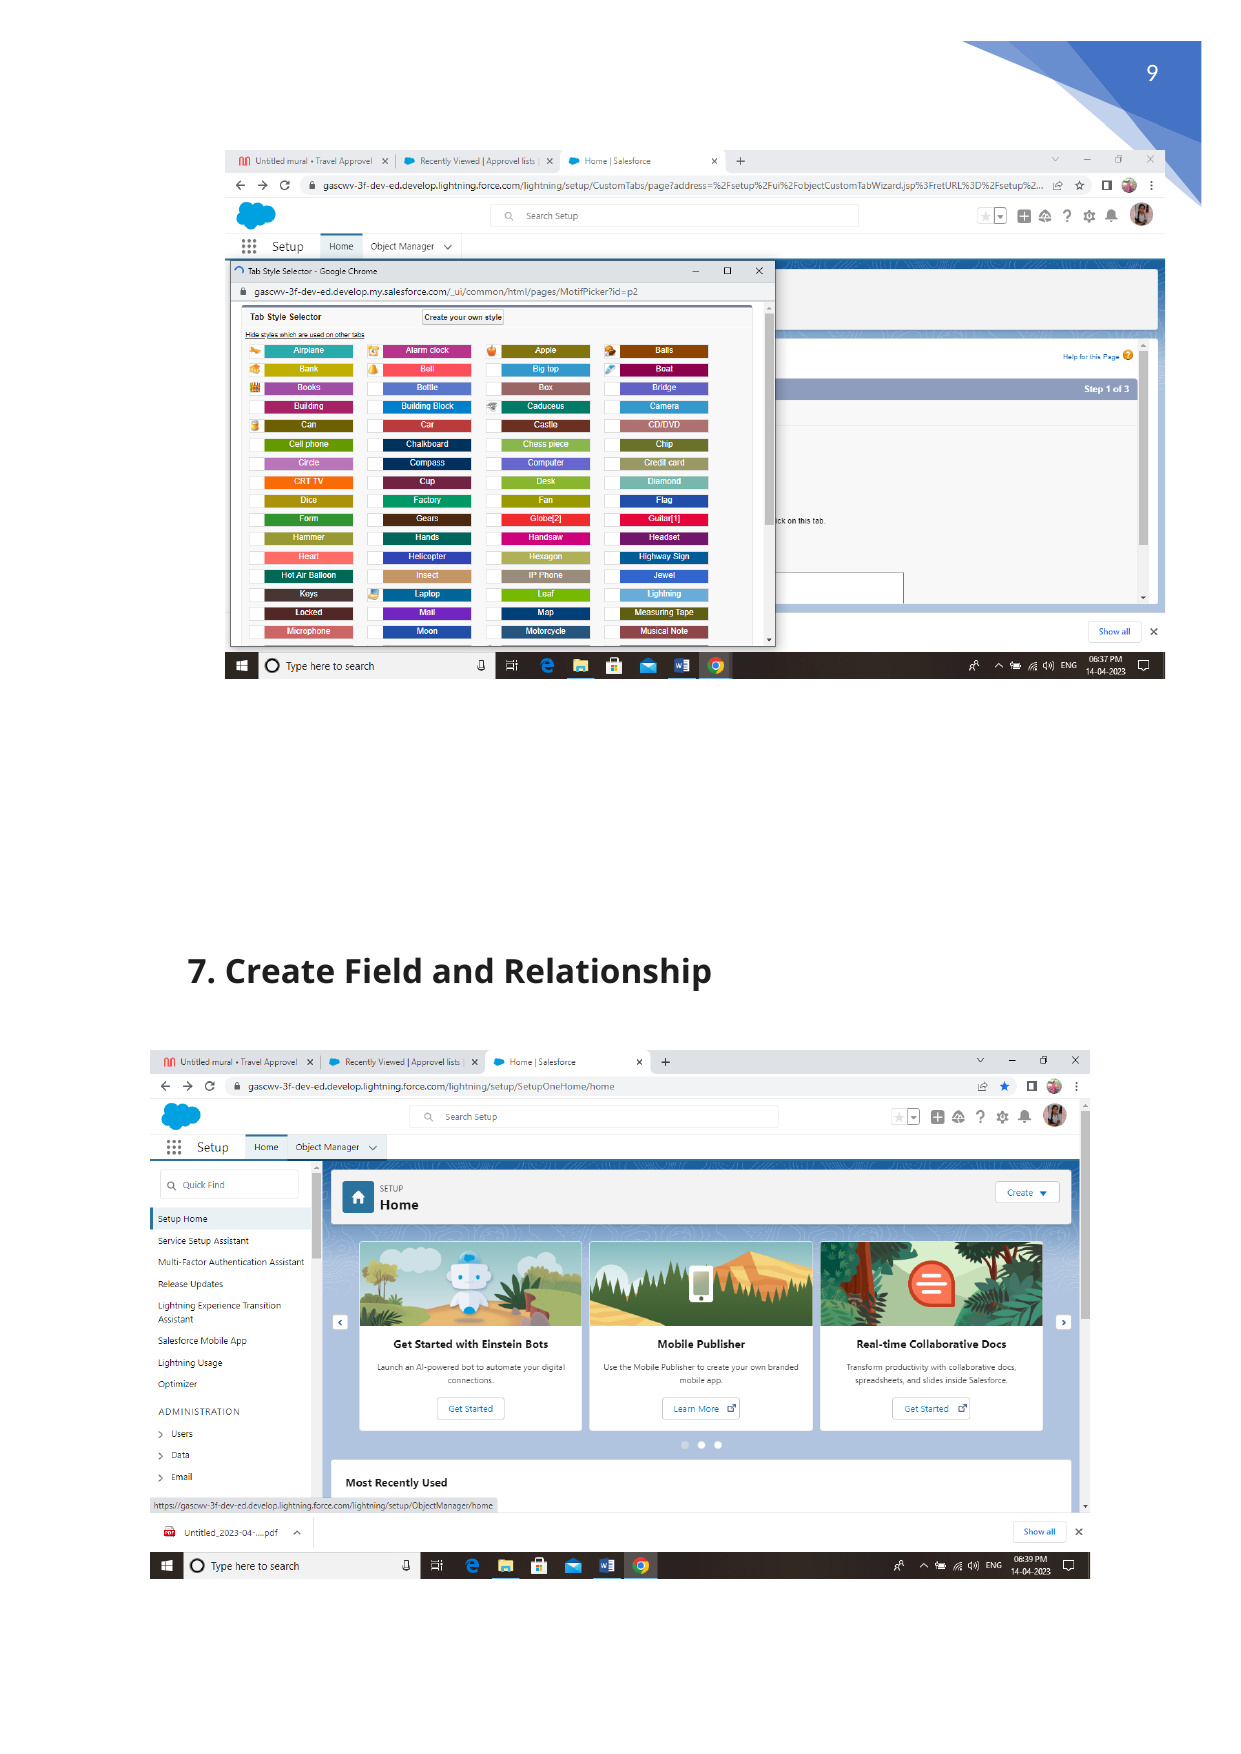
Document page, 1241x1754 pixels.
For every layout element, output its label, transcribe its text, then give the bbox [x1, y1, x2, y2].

text 7. Create Field and Relationship [187, 948, 1090, 993]
picture [225, 41, 1202, 679]
picture [150, 1050, 1091, 1579]
